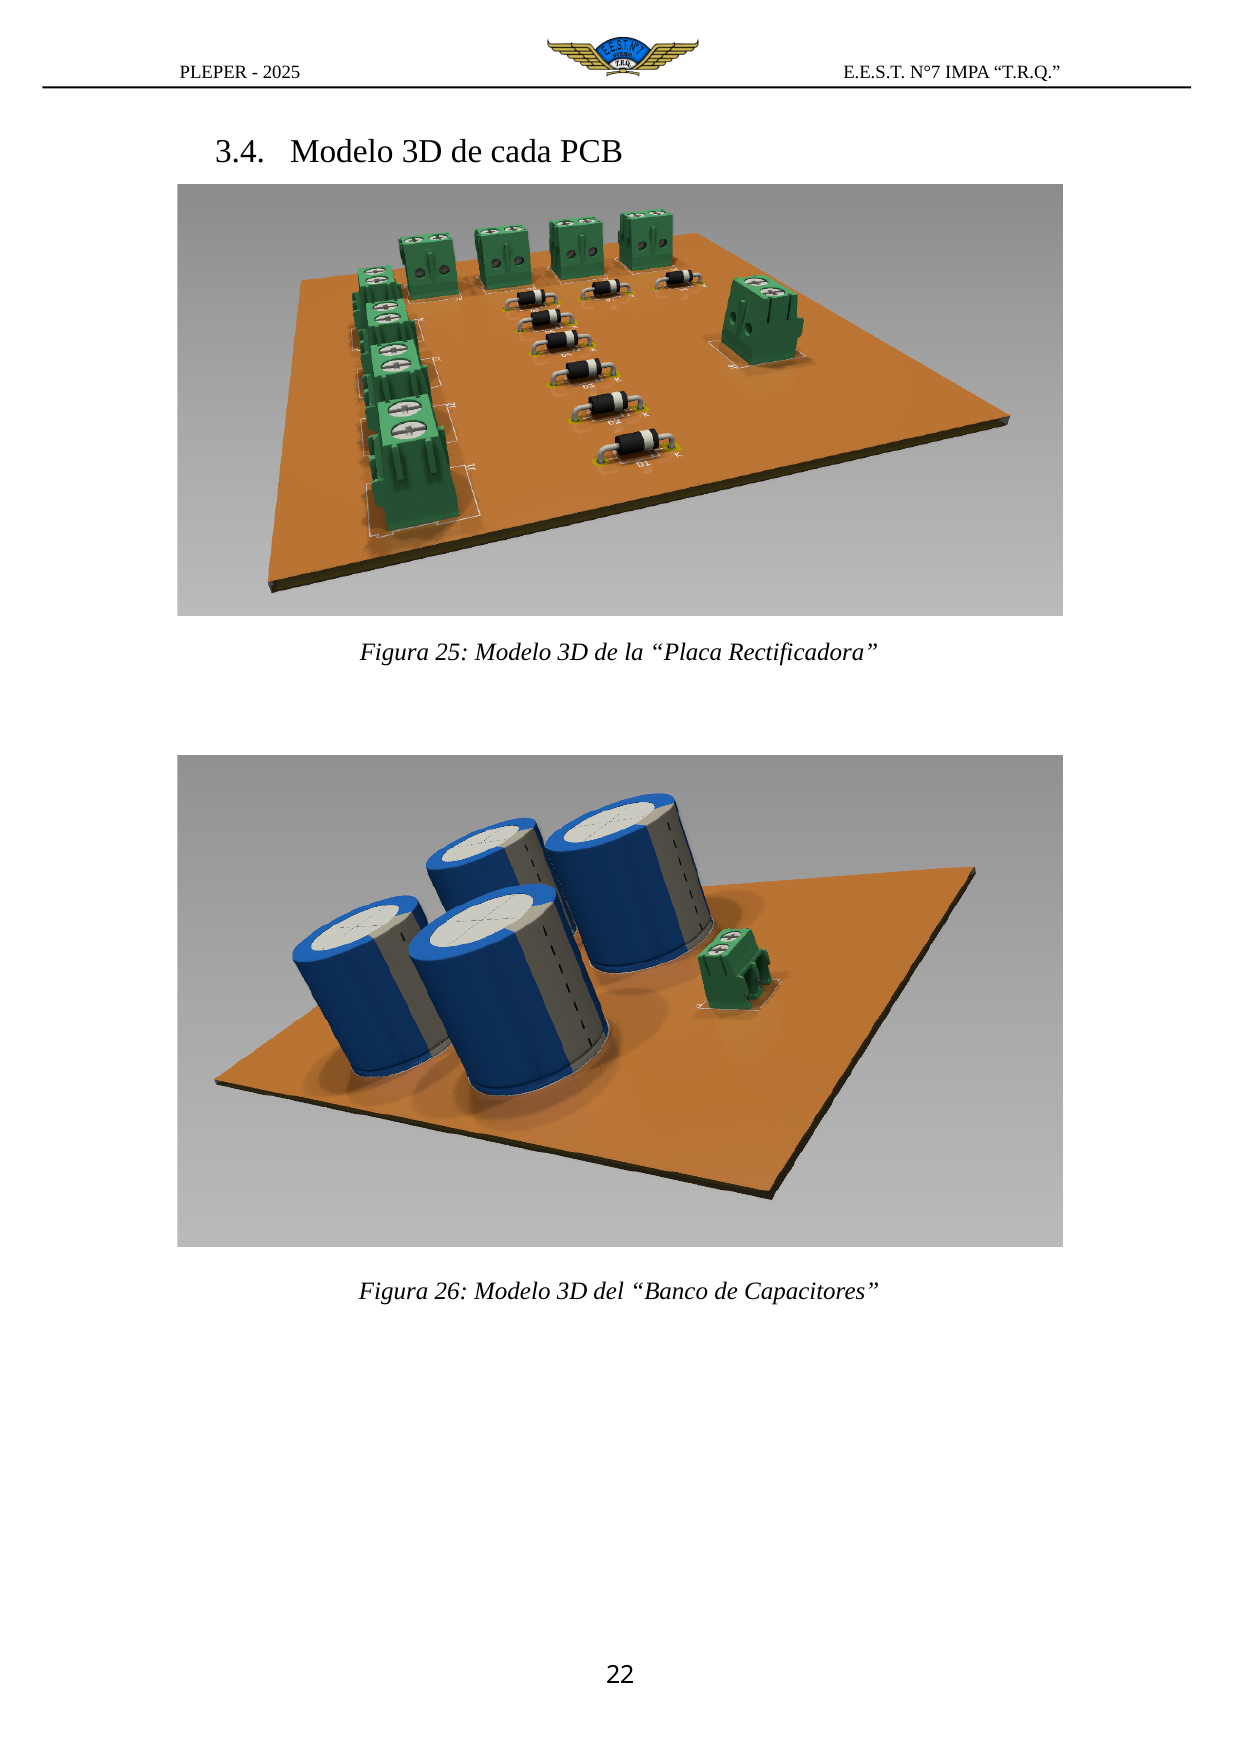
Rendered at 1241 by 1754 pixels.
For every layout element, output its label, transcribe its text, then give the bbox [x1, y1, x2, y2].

picture [177, 184, 1063, 616]
text Figura 26: Modelo 3D del “Banco de Capacitores” [177, 1276, 1063, 1305]
subtitle Modelo 3D de cada PCB [215, 132, 1063, 170]
picture [543, 35, 703, 78]
text Figura 25: Modelo 3D de la “Placa Rectificadora” [177, 637, 1063, 666]
picture [177, 755, 1063, 1247]
